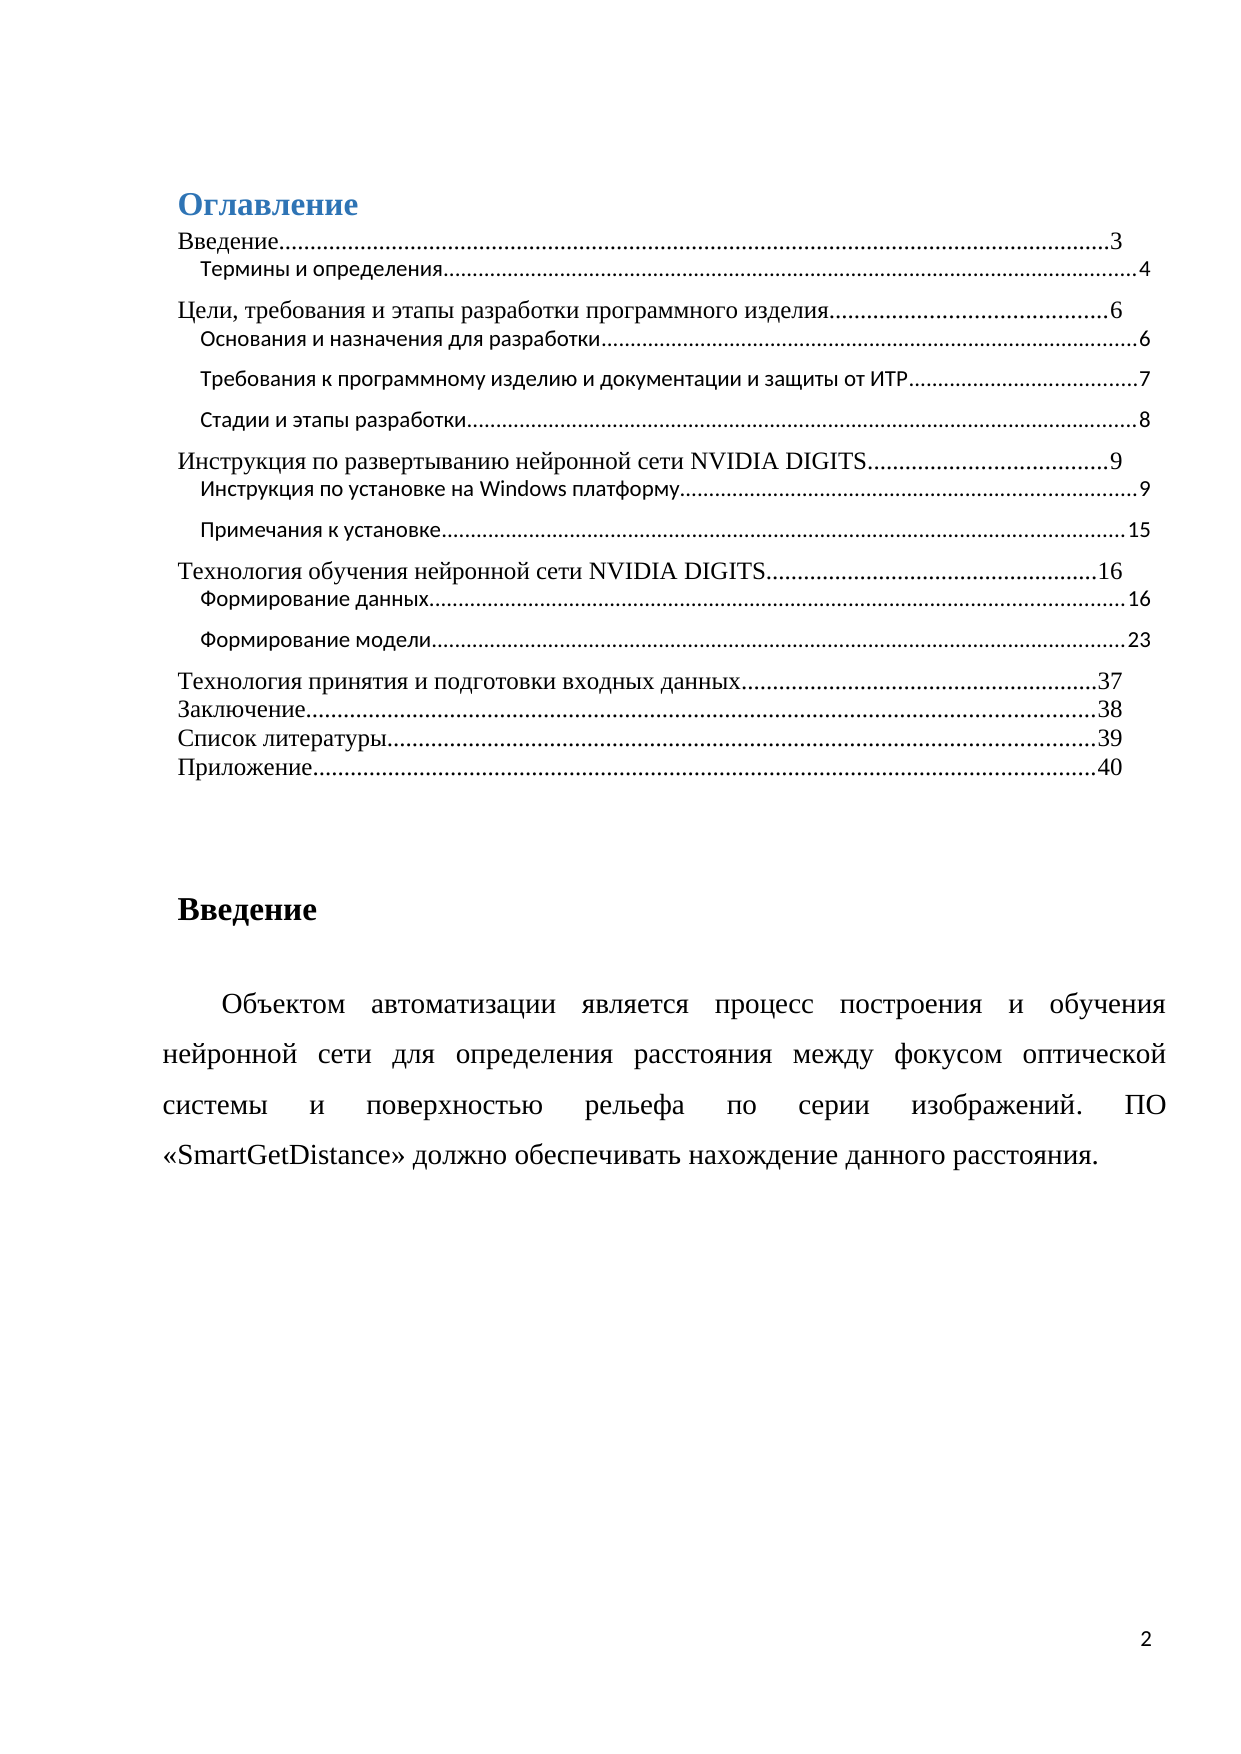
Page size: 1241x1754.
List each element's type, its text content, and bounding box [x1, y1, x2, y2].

text Объектом автоматизации является процесс построения и обучения нейронной сети для определения расстояния между фокусом оптической системы и поверхностью рельефа по серии изображений. ПО «SmartGetDistance» должно обеспечивать нахождение данного расстояния. [162, 986, 1167, 1171]
subtitle Введение [177, 889, 1152, 927]
